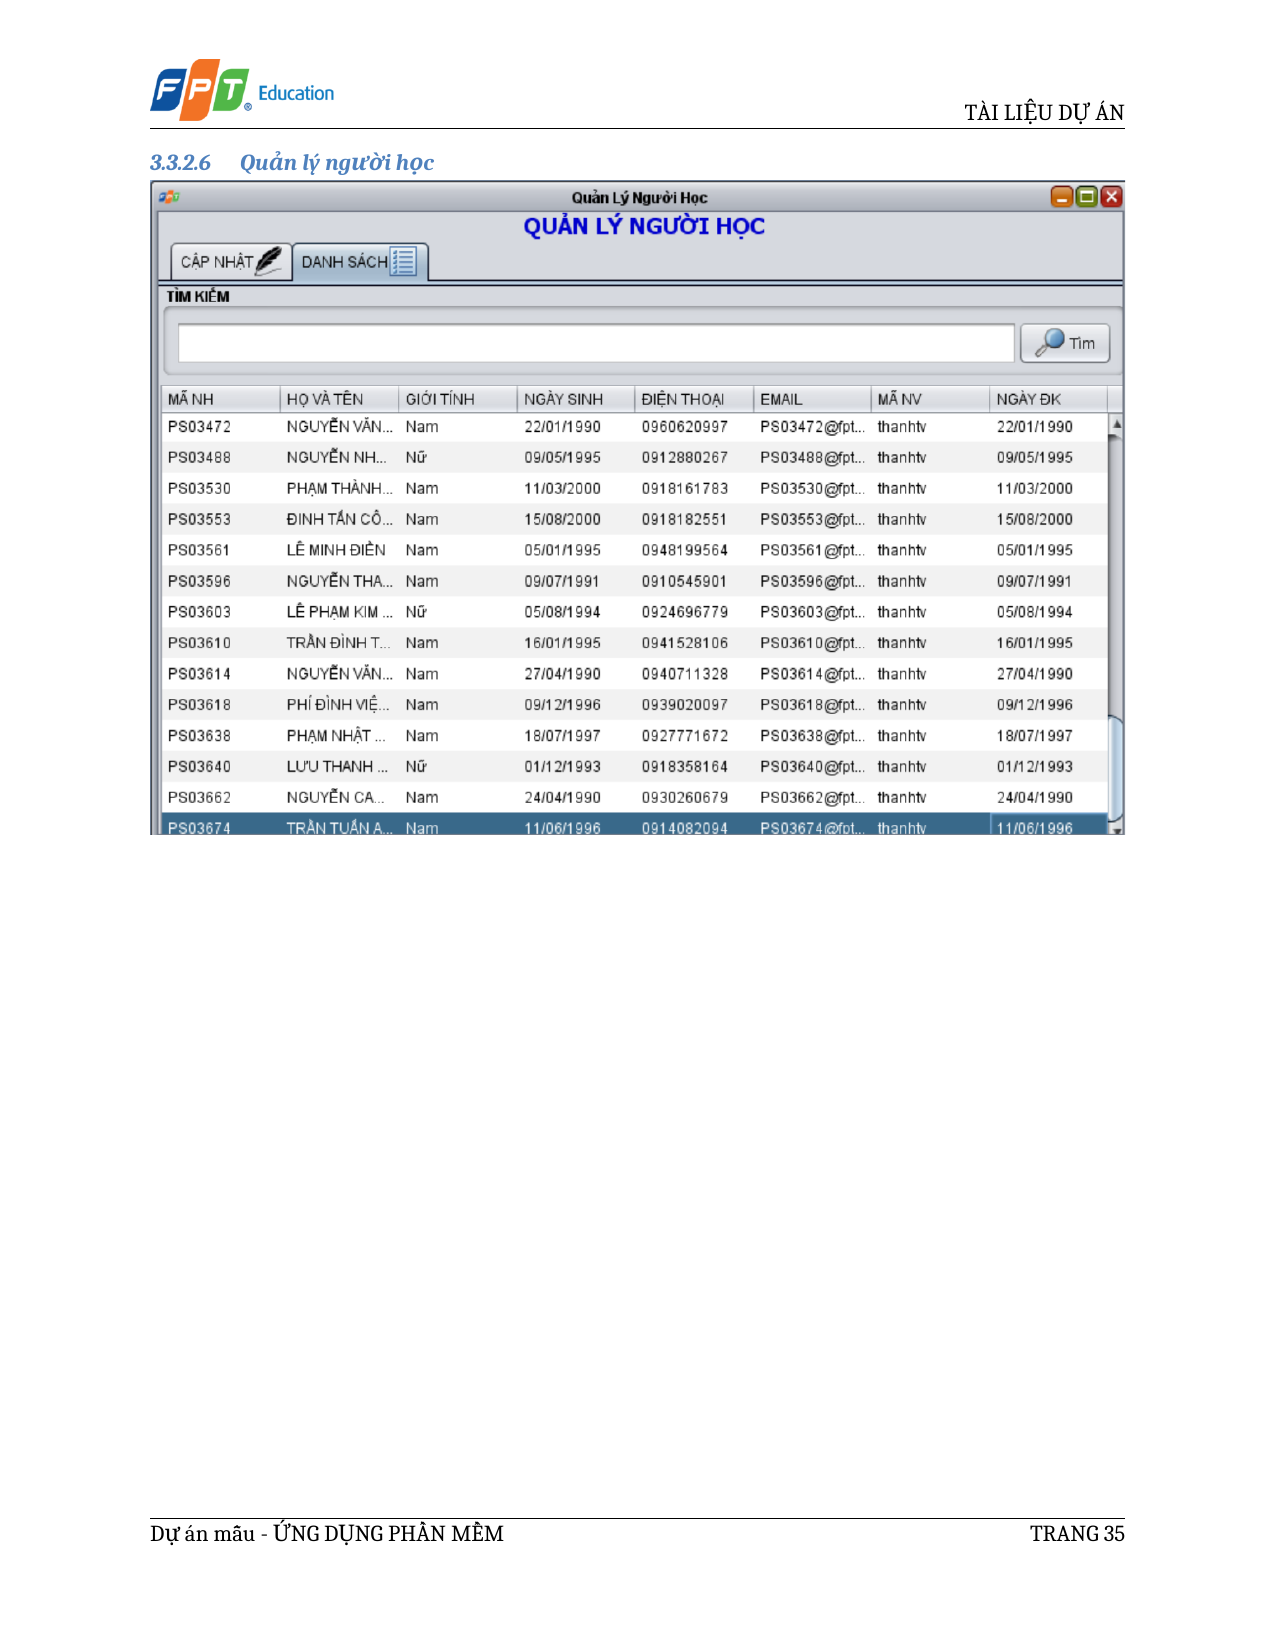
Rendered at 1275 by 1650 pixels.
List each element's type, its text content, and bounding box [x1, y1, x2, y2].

picture [150, 59, 336, 121]
subtitle Quản lý người học [150, 150, 1125, 176]
picture [150, 180, 1125, 835]
